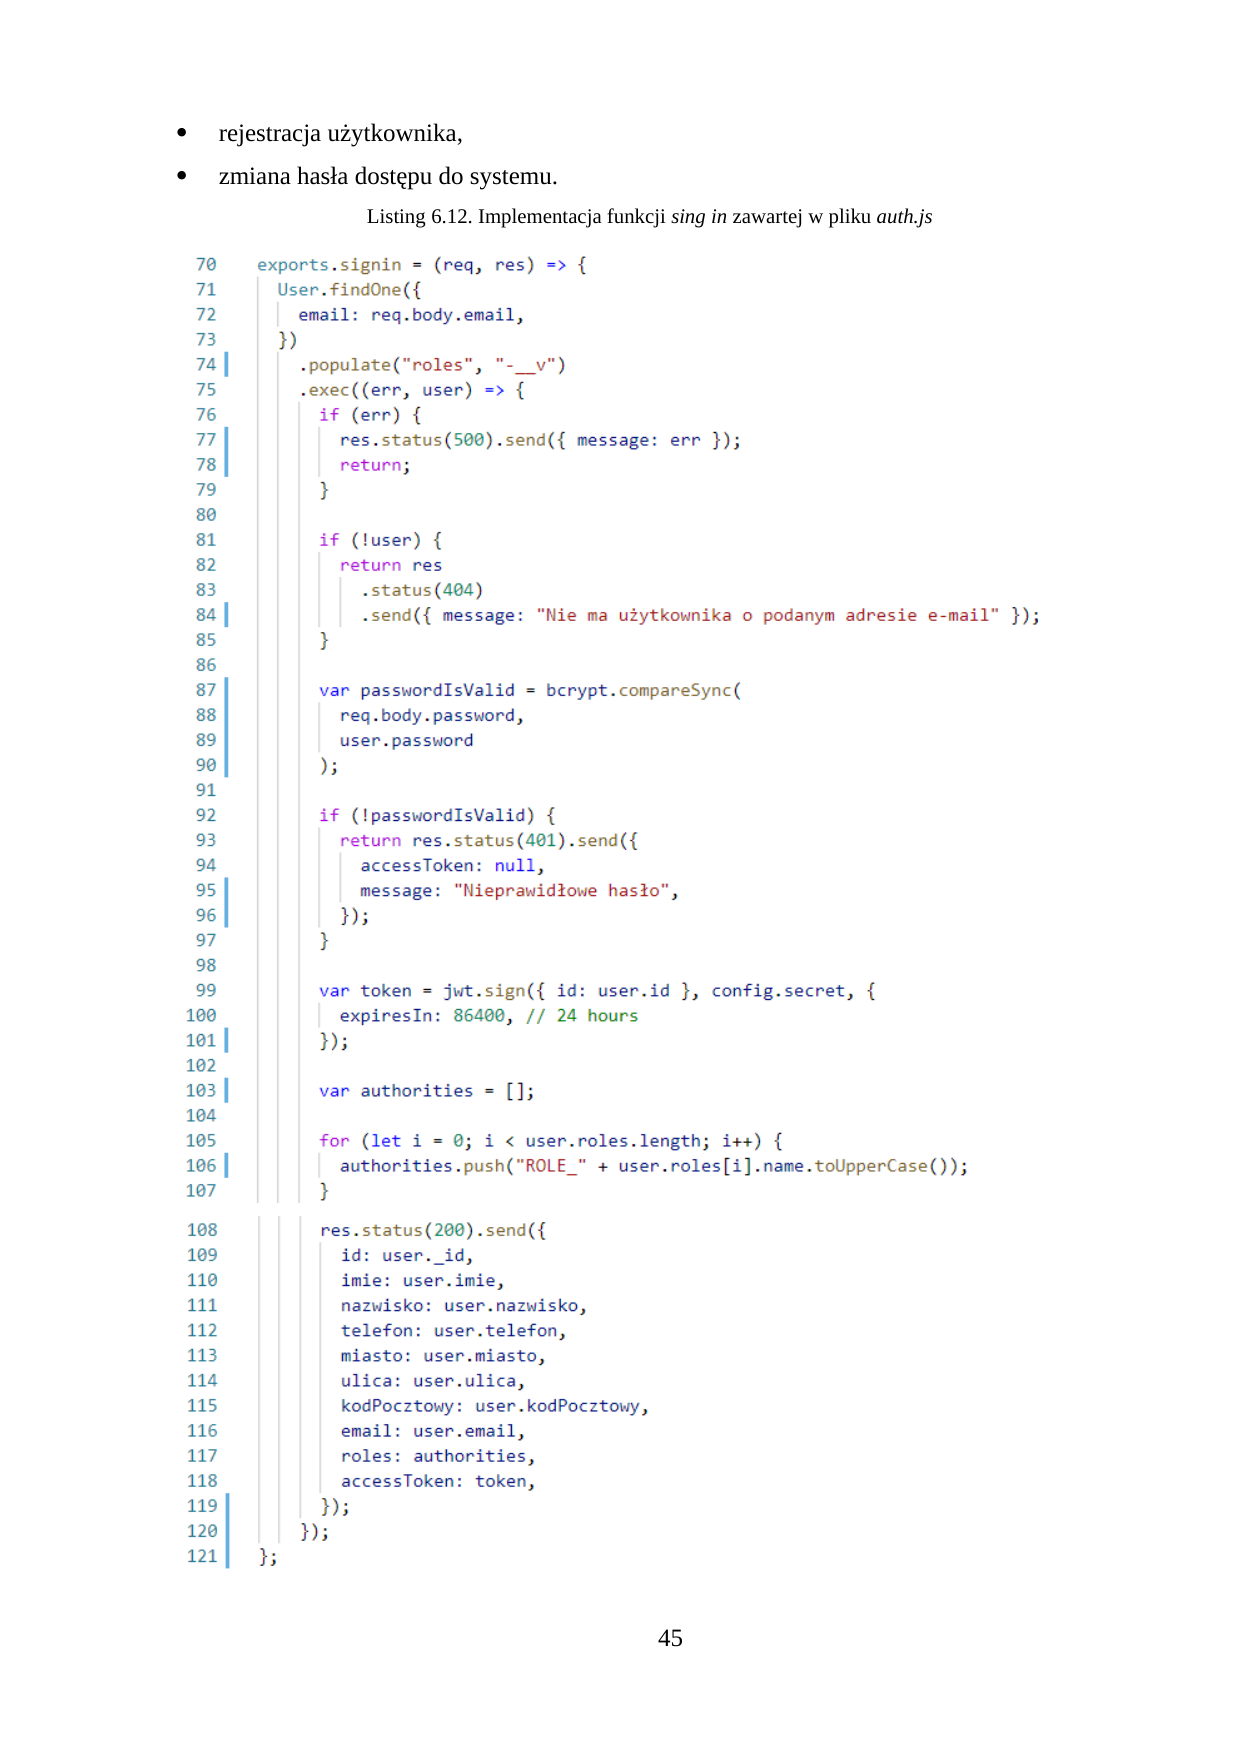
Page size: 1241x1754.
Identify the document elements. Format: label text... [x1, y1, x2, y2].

list zmiana hasła dostępu do systemu. [177, 161, 1122, 190]
picture [177, 1216, 970, 1571]
list rejestracja użytkownika, [177, 118, 1122, 147]
text Listing 6.12. Implementacja funkcji sing in zawartej w pliku auth.js [177, 204, 1122, 228]
picture [177, 253, 1048, 1203]
